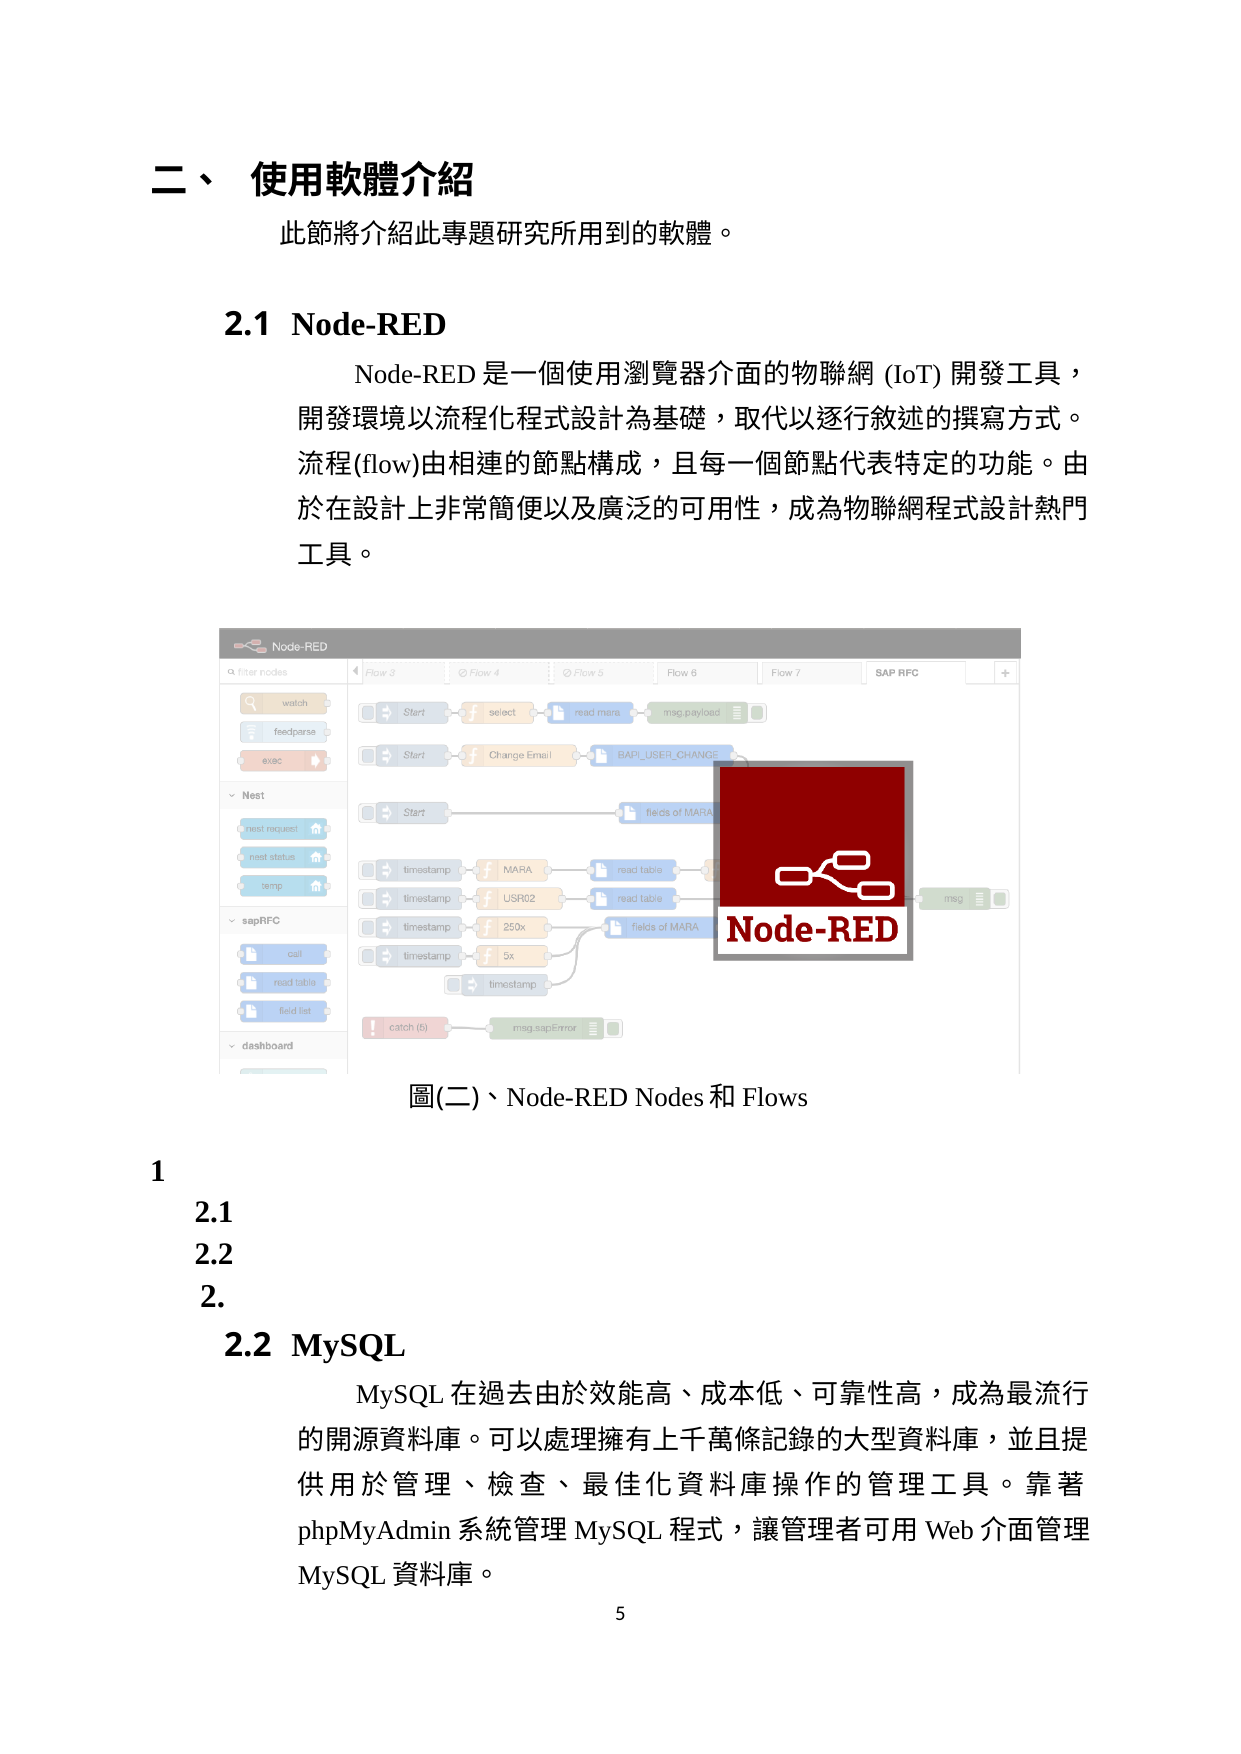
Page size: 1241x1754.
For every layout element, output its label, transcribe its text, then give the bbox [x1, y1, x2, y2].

list MySQL [224, 1320, 1090, 1366]
picture [219, 628, 1021, 1074]
text MySQL在過去由於效能高、成本低、可靠性高，成為最流行的開源資料庫。可以處理擁有上千萬條記錄的大型資料庫，並且提供用於管理、檢查、最佳化資料庫操作的管理工具。靠著 phpMyAdmin系統管理MySQL程式，讓管理者可用Web介面管理MySQL資料庫。 [298, 1372, 1090, 1592]
list Node-RED [224, 300, 1090, 345]
table_header [139, 579, 1077, 1074]
list 使用軟體介紹 [150, 150, 1090, 204]
table_cell 圖(二)、Node-RED Nodes和Flows [139, 1075, 1077, 1118]
text Node-RED是一個使用瀏覽器介面的物聯網 (IoT) 開發工具，開發環境以流程化程式設計為基礎，取代以逐行敘述的撰寫方式。流程(flow)由相連的節點構成，且每一個節點代表特定的功能。由於在設計上非常簡便以及廣泛的可用性，成為物聯網程式設計熱門工具。 [298, 352, 1090, 572]
list 此節將介紹此專題研究所用到的軟體。 [225, 212, 1090, 252]
